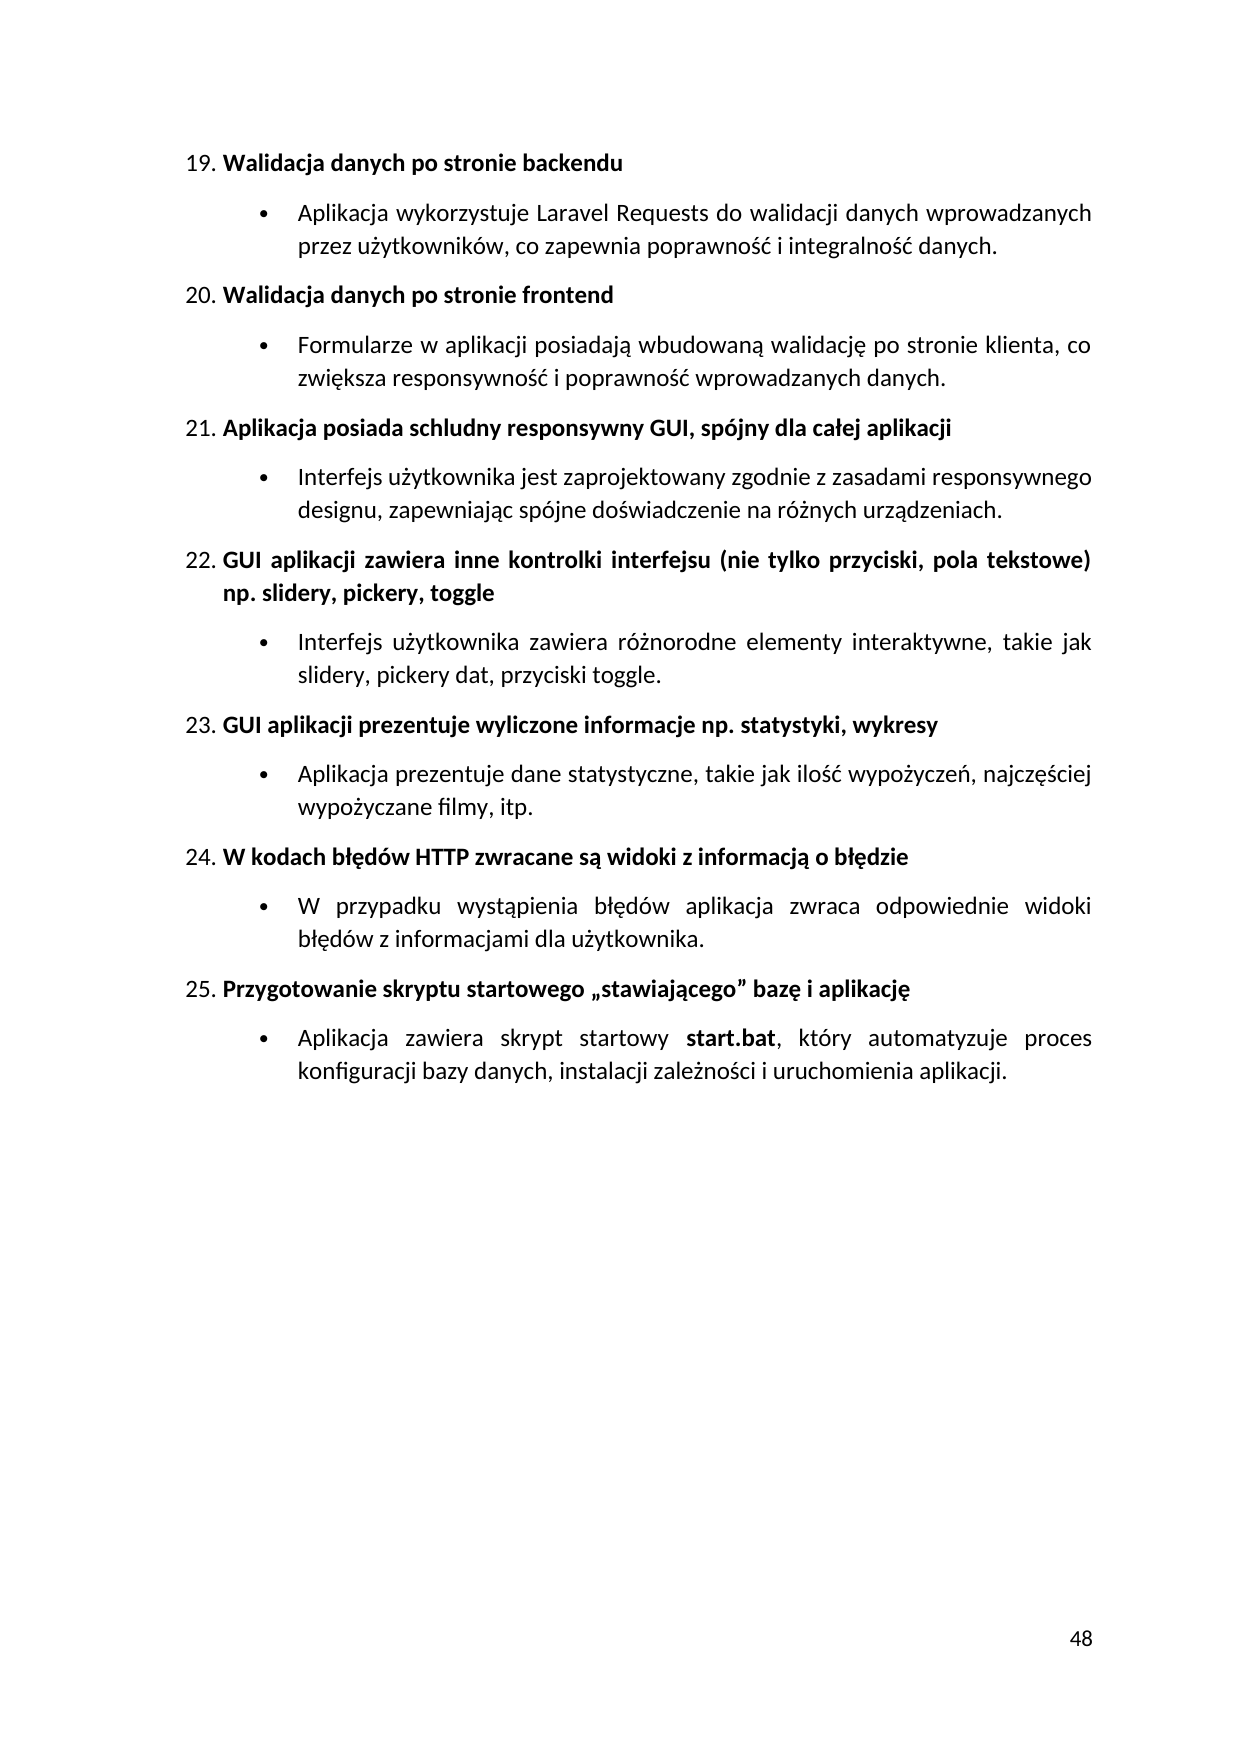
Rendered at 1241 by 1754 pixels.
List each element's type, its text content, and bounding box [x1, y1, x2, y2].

list Aplikacja zawiera skrypt startowy start.bat, który automatyzuje proces konfiguracji bazy danych, instalacji zależności i uruchomienia aplikacji. [260, 1023, 1093, 1086]
list GUI aplikacji prezentuje wyliczone informacje np. statystyki, wykresy [185, 709, 1093, 739]
list GUI aplikacji zawiera inne kontrolki interfejsu (nie tylko przyciski, pola tekstowe) np. slidery, pickery, toggle [185, 544, 1093, 607]
list Walidacja danych po stronie backendu [185, 148, 1093, 178]
list Formularze w aplikacji posiadają wbudowaną walidację po stronie klienta, co zwiększa responsywność i poprawność wprowadzanych danych. [260, 329, 1093, 393]
list Przygotowanie skryptu startowego „stawiającego” bazę i aplikację [185, 973, 1093, 1003]
list Walidacja danych po stronie frontend [185, 280, 1093, 310]
list Aplikacja wykorzystuje Laravel Requests do walidacji danych wprowadzanych przez użytkowników, co zapewnia poprawność i integralność danych. [260, 197, 1093, 261]
list W przypadku wystąpienia błędów aplikacja zwraca odpowiednie widoki błędów z informacjami dla użytkownika. [260, 891, 1093, 954]
list Aplikacja prezentuje dane statystyczne, takie jak ilość wypożyczeń, najczęściej wypożyczane filmy, itp. [260, 758, 1093, 822]
list Interfejs użytkownika jest zaprojektowany zgodnie z zasadami responsywnego designu, zapewniając spójne doświadczenie na różnych urządzeniach. [260, 461, 1093, 525]
list W kodach błędów HTTP zwracane są widoki z informacją o błędzie [185, 841, 1093, 871]
list Aplikacja posiada schludny responsywny GUI, spójny dla całej aplikacji [185, 412, 1093, 442]
list Interfejs użytkownika zawiera różnorodne elementy interaktywne, takie jak slidery, pickery dat, przyciski toggle. [260, 626, 1093, 690]
